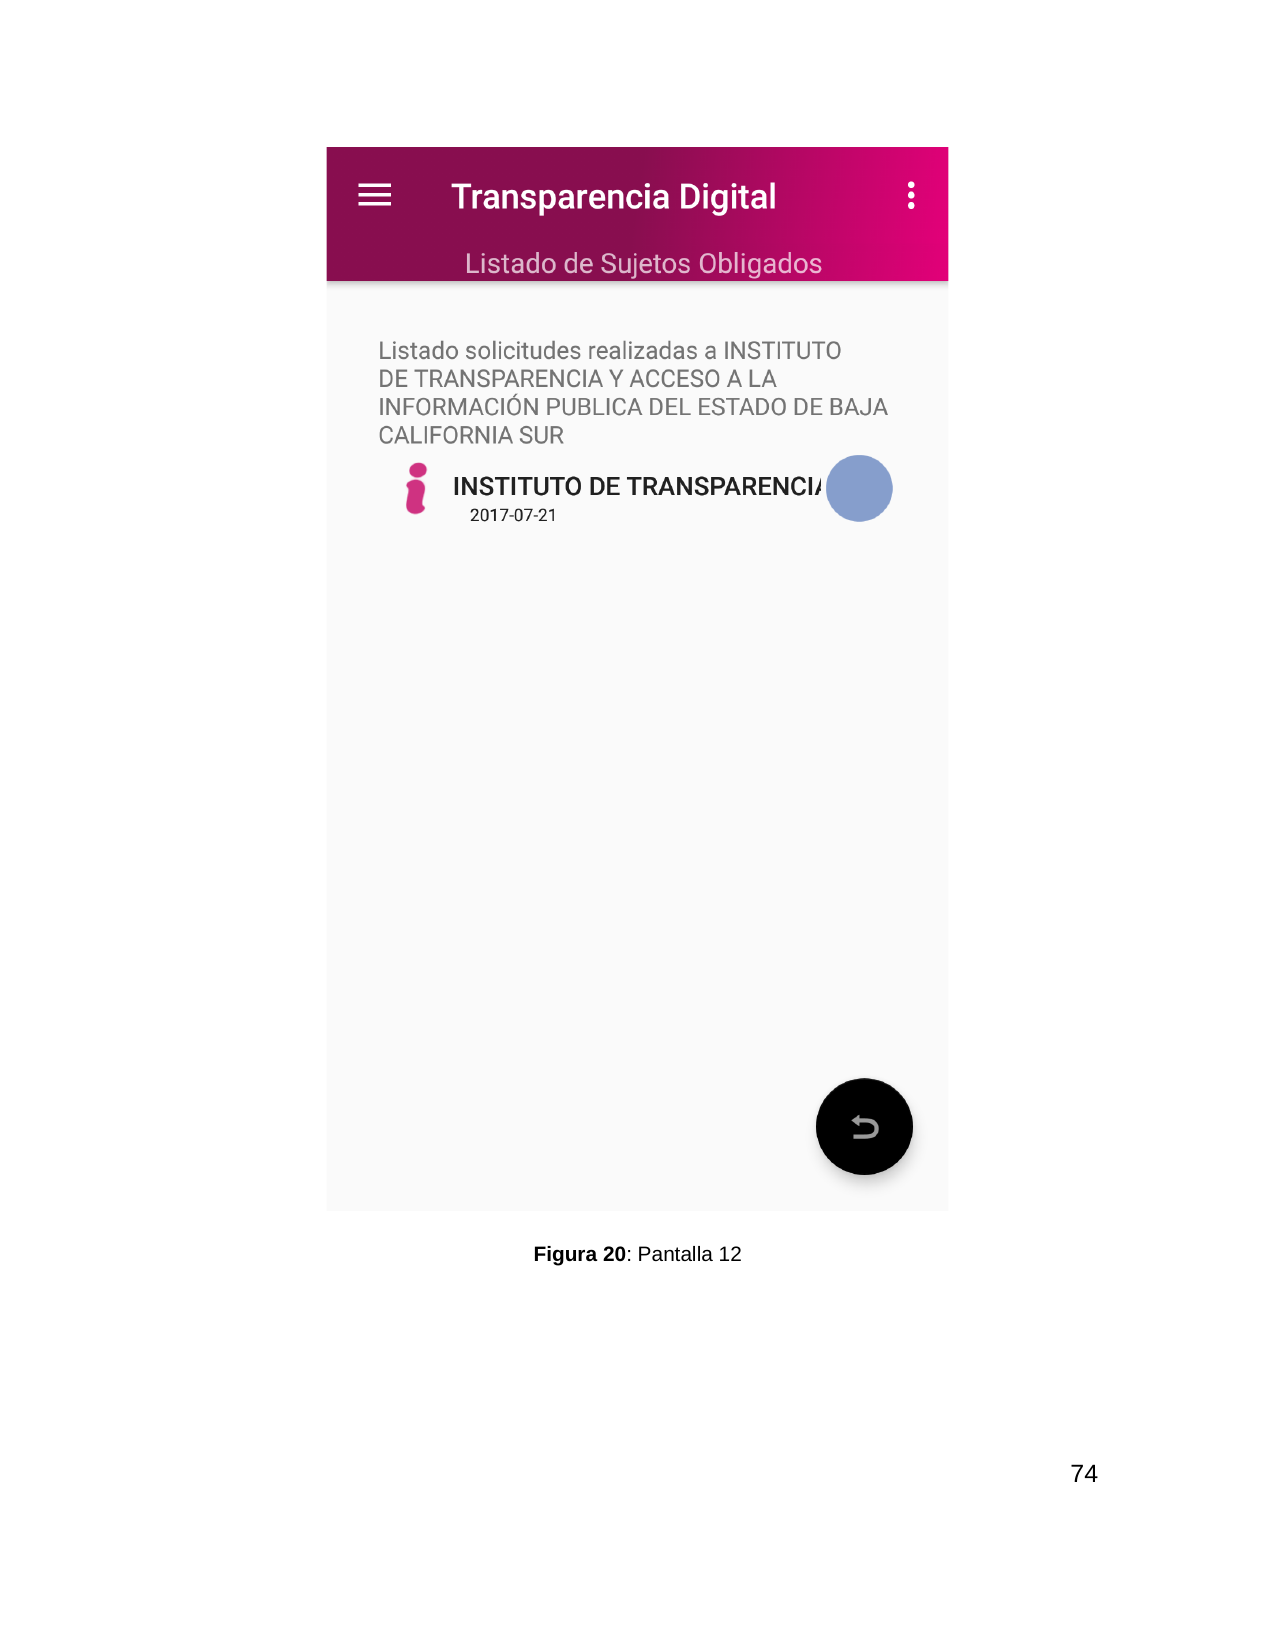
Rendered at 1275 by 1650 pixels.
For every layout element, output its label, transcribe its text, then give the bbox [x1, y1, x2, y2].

picture [326, 147, 949, 1211]
text Figura 20: Pantalla 12 [177, 1242, 1098, 1266]
